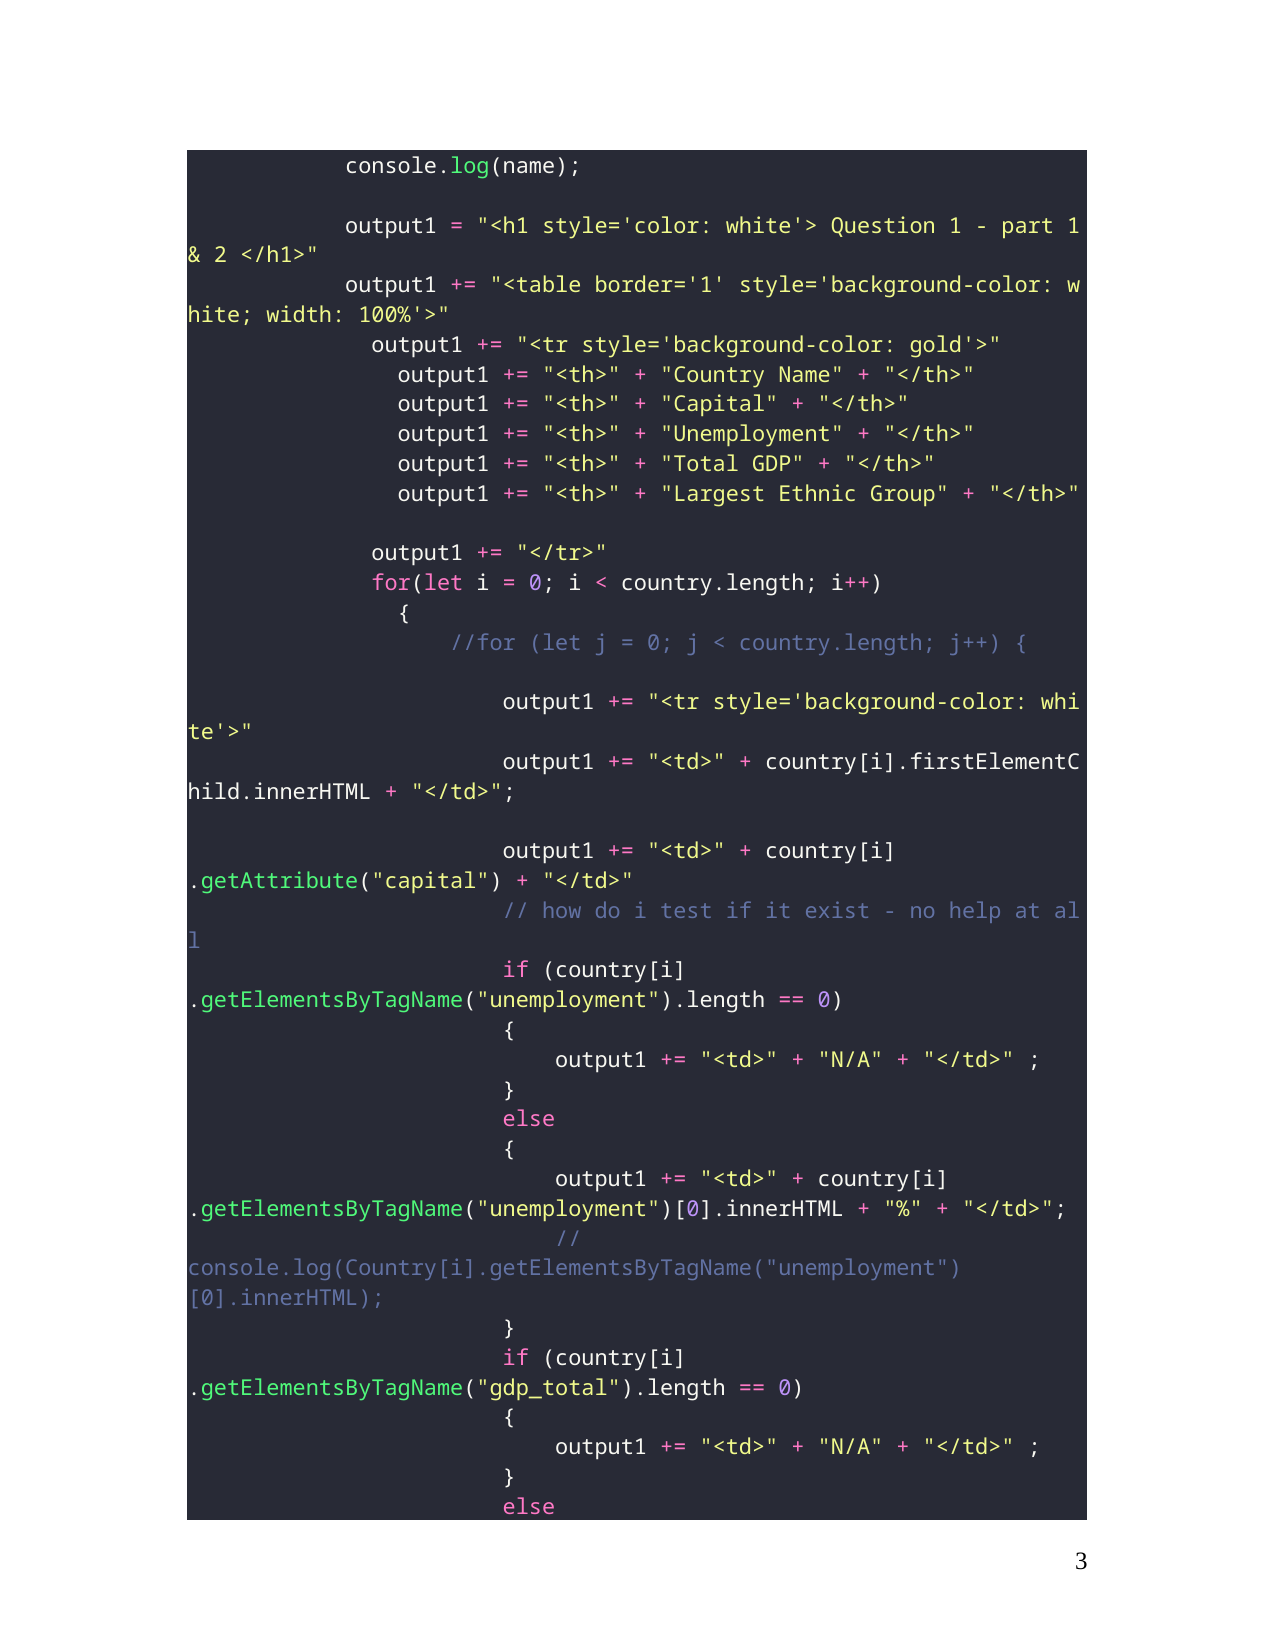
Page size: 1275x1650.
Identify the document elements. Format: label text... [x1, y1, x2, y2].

text { [187, 1401, 1087, 1431]
text output1 += "<td>" + country[i].firstElementChild.innerHTML + "</td>"; [187, 746, 1087, 835]
text output1 += "<tr style='background-color: white'>" [187, 686, 1087, 746]
text } [187, 1312, 1087, 1342]
text output1 += "<th>" + "Unemployment" + "</th>" [187, 418, 1087, 448]
text { [187, 597, 1087, 627]
text //for (let j = 0; j < country.length; j++) { [187, 627, 1087, 686]
text output1 += "<td>" + "N/A" + "</td>" ; [187, 1044, 1087, 1073]
text output1 += "<th>" + "Capital" + "</th>" [187, 388, 1087, 418]
text output1 += "<td>" + country[i].getElementsByTagName("unemployment")[0].innerHTML + "%" + "</td>"; [187, 1163, 1087, 1222]
text for(let i = 0; i < country.length; i++) [187, 567, 1087, 597]
text output1 += "<td>" + country[i].getAttribute("capital") + "</td>" [187, 835, 1087, 895]
text { [187, 1014, 1087, 1044]
text else [187, 1103, 1087, 1133]
text output1 += "<th>" + "Largest Ethnic Group" + "</th>" [187, 478, 1087, 537]
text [187, 1222, 1087, 1312]
text } [187, 1461, 1087, 1491]
text } [187, 1073, 1087, 1103]
text output1 = "<h1 style='color: white'> Question 1 - part 1 & 2 </h1>" [187, 209, 1087, 269]
text // how do i test if it exist - no help at all [187, 895, 1087, 954]
text output1 += "<th>" + "Country Name" + "</th>" [187, 358, 1087, 388]
text else [187, 1491, 1087, 1520]
text if (country[i].getElementsByTagName("unemployment").length == 0) [187, 954, 1087, 1014]
text { [187, 1133, 1087, 1163]
text output1 += "<th>" + "Total GDP" + "</th>" [187, 448, 1087, 478]
text output1 += "<table border='1' style='background-color: white; width: 100%'>" [187, 269, 1087, 329]
text output1 += "<td>" + "N/A" + "</td>" ; [187, 1431, 1087, 1461]
text output1 += "<tr style='background-color: gold'>" [187, 329, 1087, 358]
text output1 += "</tr>" [187, 537, 1087, 567]
text console.log(name); [187, 150, 1087, 180]
text if (country[i].getElementsByTagName("gdp_total").length == 0) [187, 1342, 1087, 1401]
